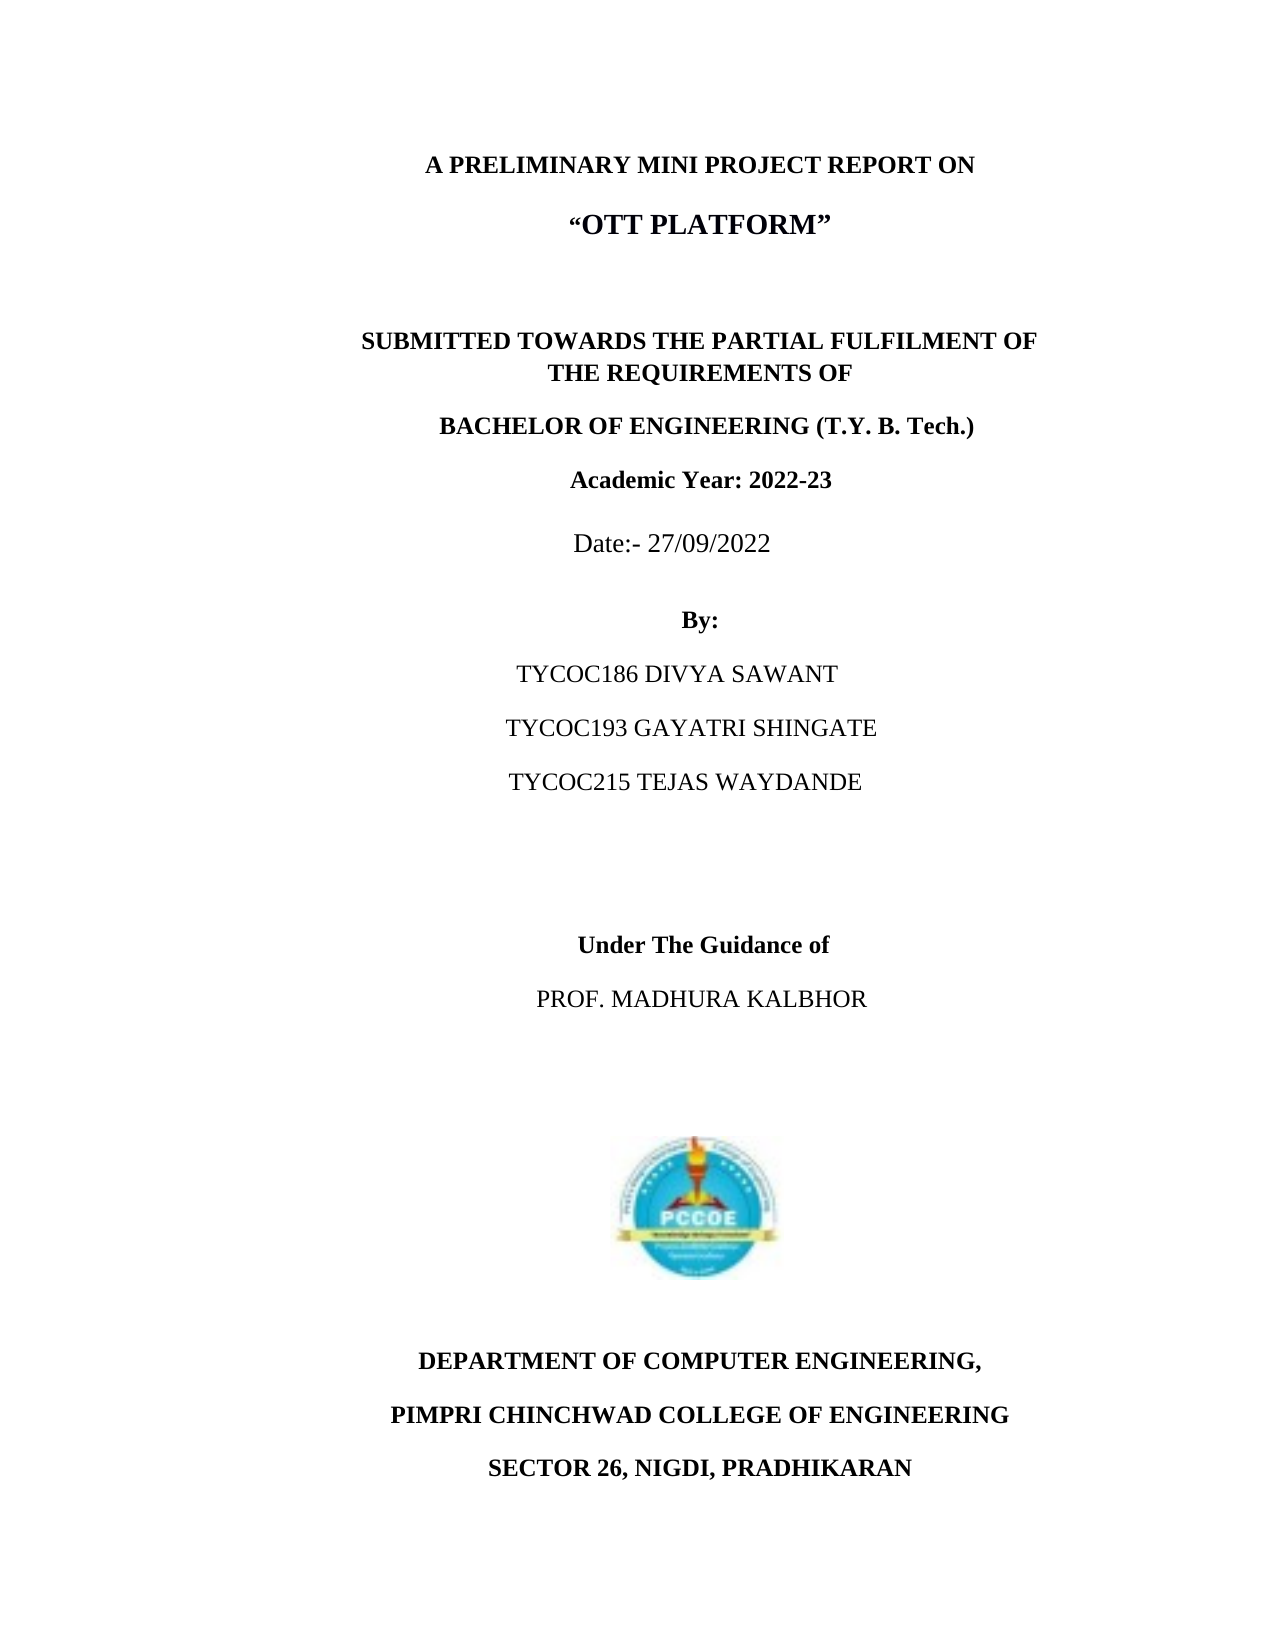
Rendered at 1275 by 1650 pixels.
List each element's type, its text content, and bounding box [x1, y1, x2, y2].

text PIMPRI CHINCHWAD COLLEGE OF ENGINEERING [351, 1400, 1049, 1428]
text Academic Year: 2022-23 [351, 465, 1051, 494]
text DEPARTMENT OF COMPUTER ENGINEERING, [351, 1346, 1049, 1375]
text TYCOC193 GAYATRI SHINGATE [278, 713, 1104, 741]
text SECTOR 26, NIGDI, PRADHIKARAN [351, 1453, 1049, 1482]
text BACHELOR OF ENGINEERING (T.Y. B. Tech.) [351, 411, 1062, 440]
subtitle PROF. MADHURA KALBHOR [278, 984, 1125, 1013]
text TYCOC186 DIVYA SAWANT [278, 659, 1076, 688]
text Date:- 27/09/2022 [219, 527, 1125, 558]
text A PRELIMINARY MINI PROJECT REPORT ON [351, 150, 1049, 179]
text SUBMITTED TOWARDS THE PARTIAL FULFILMENT OF THE REQUIREMENTS OF [351, 326, 1048, 386]
subtitle “OTT PLATFORM” [326, 207, 1074, 241]
text TYCOC215 TEJAS WAYDANDE [278, 767, 1092, 795]
picture [610, 1136, 784, 1280]
text Under The Guidance of [351, 930, 1056, 959]
text By: [351, 605, 1049, 634]
